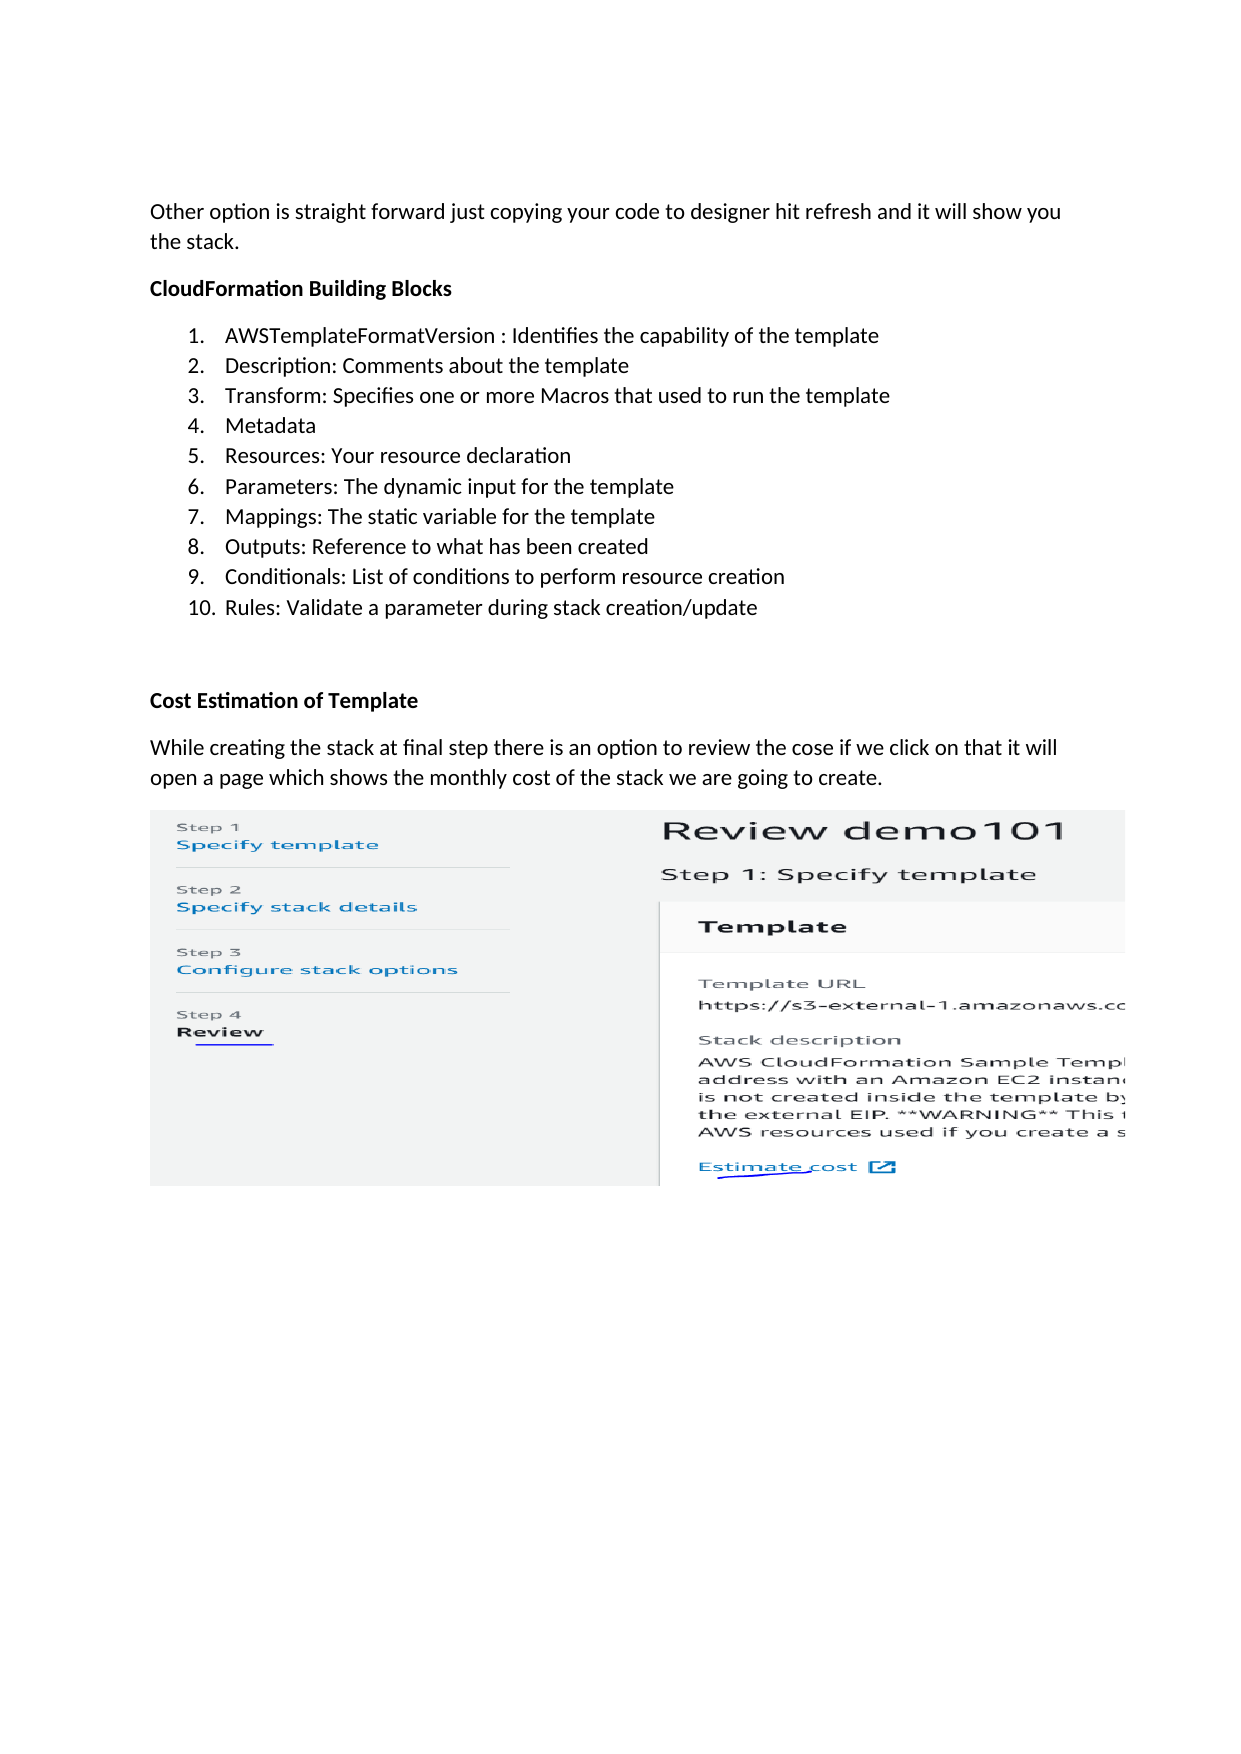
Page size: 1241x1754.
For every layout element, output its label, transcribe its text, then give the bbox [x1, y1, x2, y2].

text Cost Estimation of Template [150, 686, 1090, 714]
list Rules: Validate a parameter during stack creation/update [187, 593, 1090, 621]
list Outputs: Reference to what has been created [187, 532, 1090, 560]
list Metadata [187, 411, 1090, 439]
text Other option is straight forward just copying your code to designer hit refresh and it will show you the stack. [150, 197, 1090, 255]
list Description: Comments about the template [187, 351, 1090, 379]
text CloudFormation Building Blocks [150, 274, 1090, 302]
list Transform: Specifies one or more Macros that used to run the template [187, 381, 1090, 409]
list Resources: Your resource declaration [187, 442, 1090, 470]
list Conditionals: List of conditions to perform resource creation [187, 562, 1090, 591]
list Mappings: The static variable for the template [187, 502, 1090, 530]
list AWSTemplateFormatVersion : Identifies the capability of the template [187, 321, 1090, 349]
picture [150, 810, 1125, 1186]
text While creating the stack at final step there is an option to review the cose if we click on that it will open a page which shows the monthly cost of the stack we are going to create. [150, 733, 1090, 792]
list Parameters: The dynamic input for the template [187, 472, 1090, 500]
